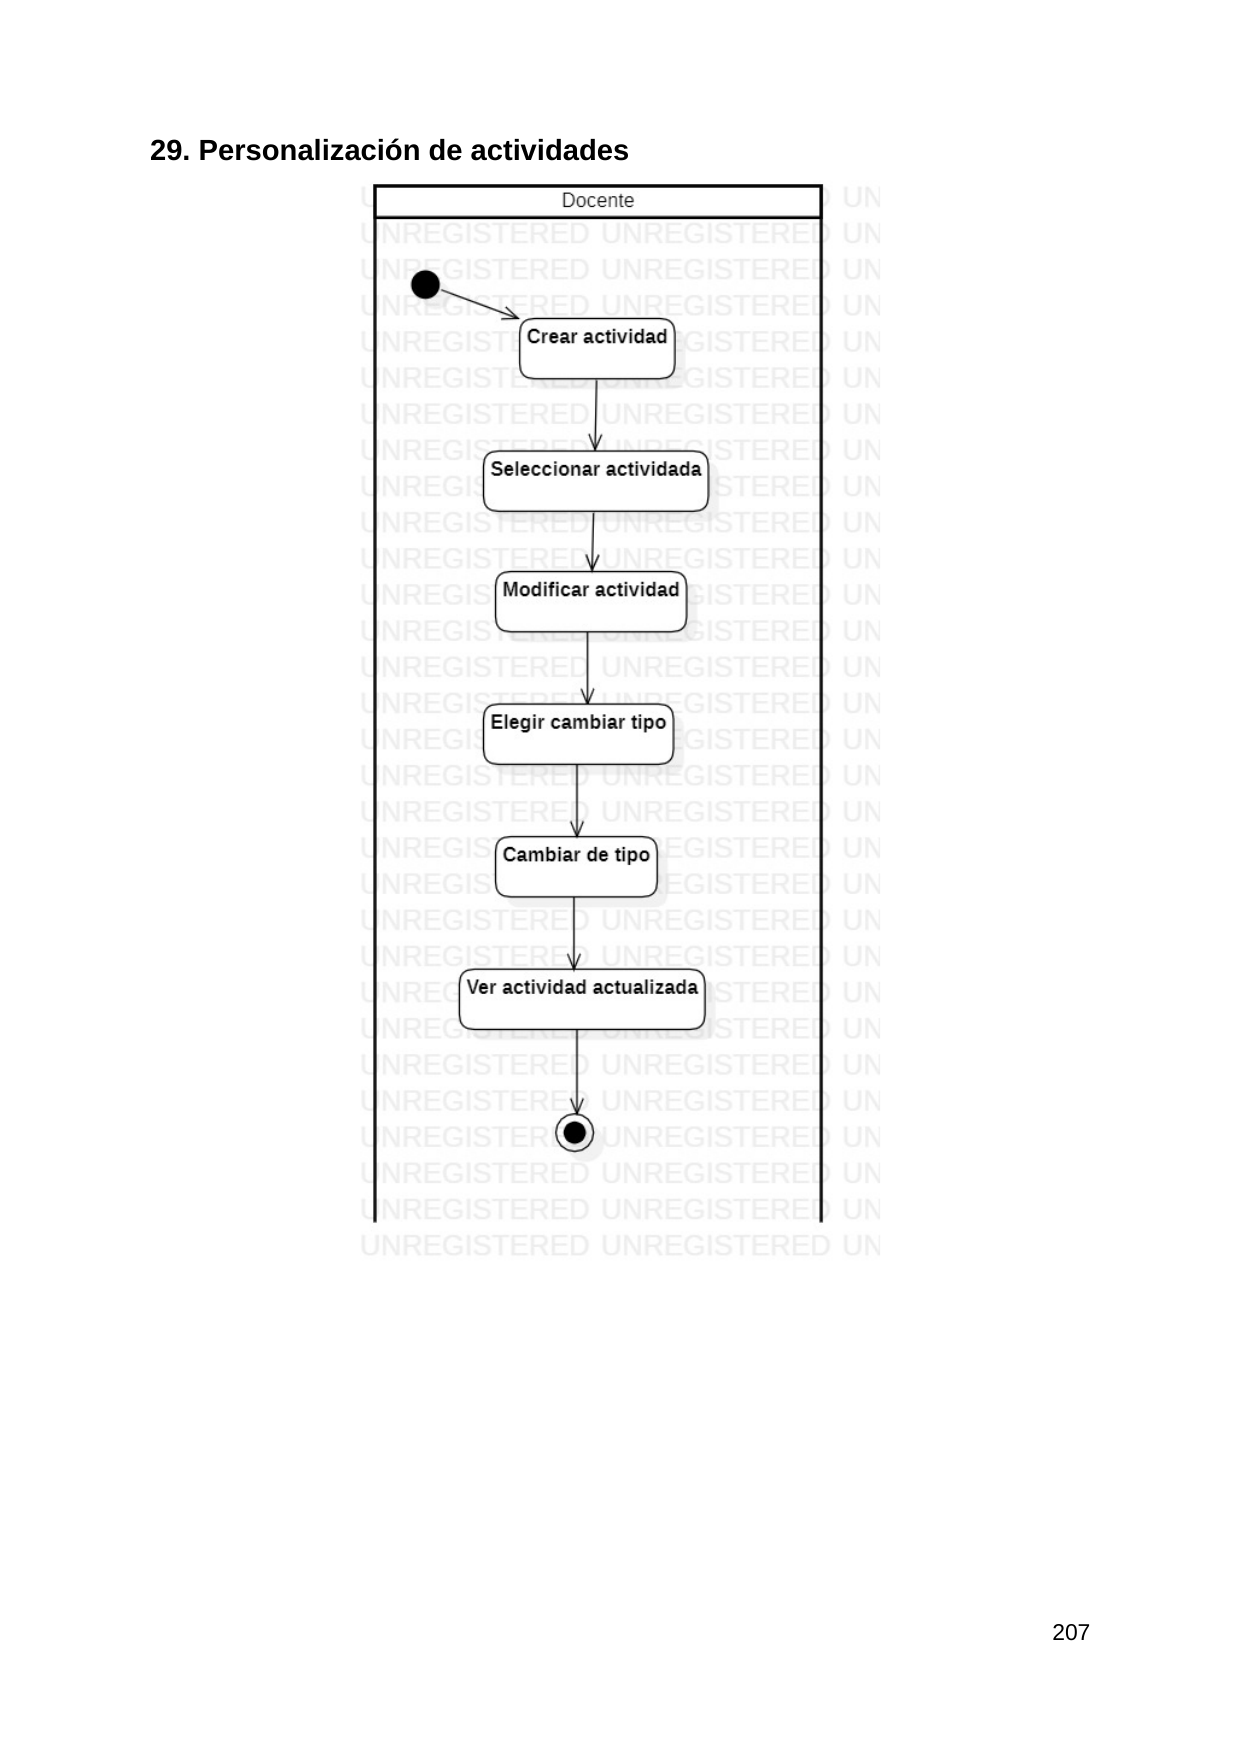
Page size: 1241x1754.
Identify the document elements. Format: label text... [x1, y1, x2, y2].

text 29. Personalización de actividades [150, 133, 1090, 166]
picture [360, 171, 881, 1282]
